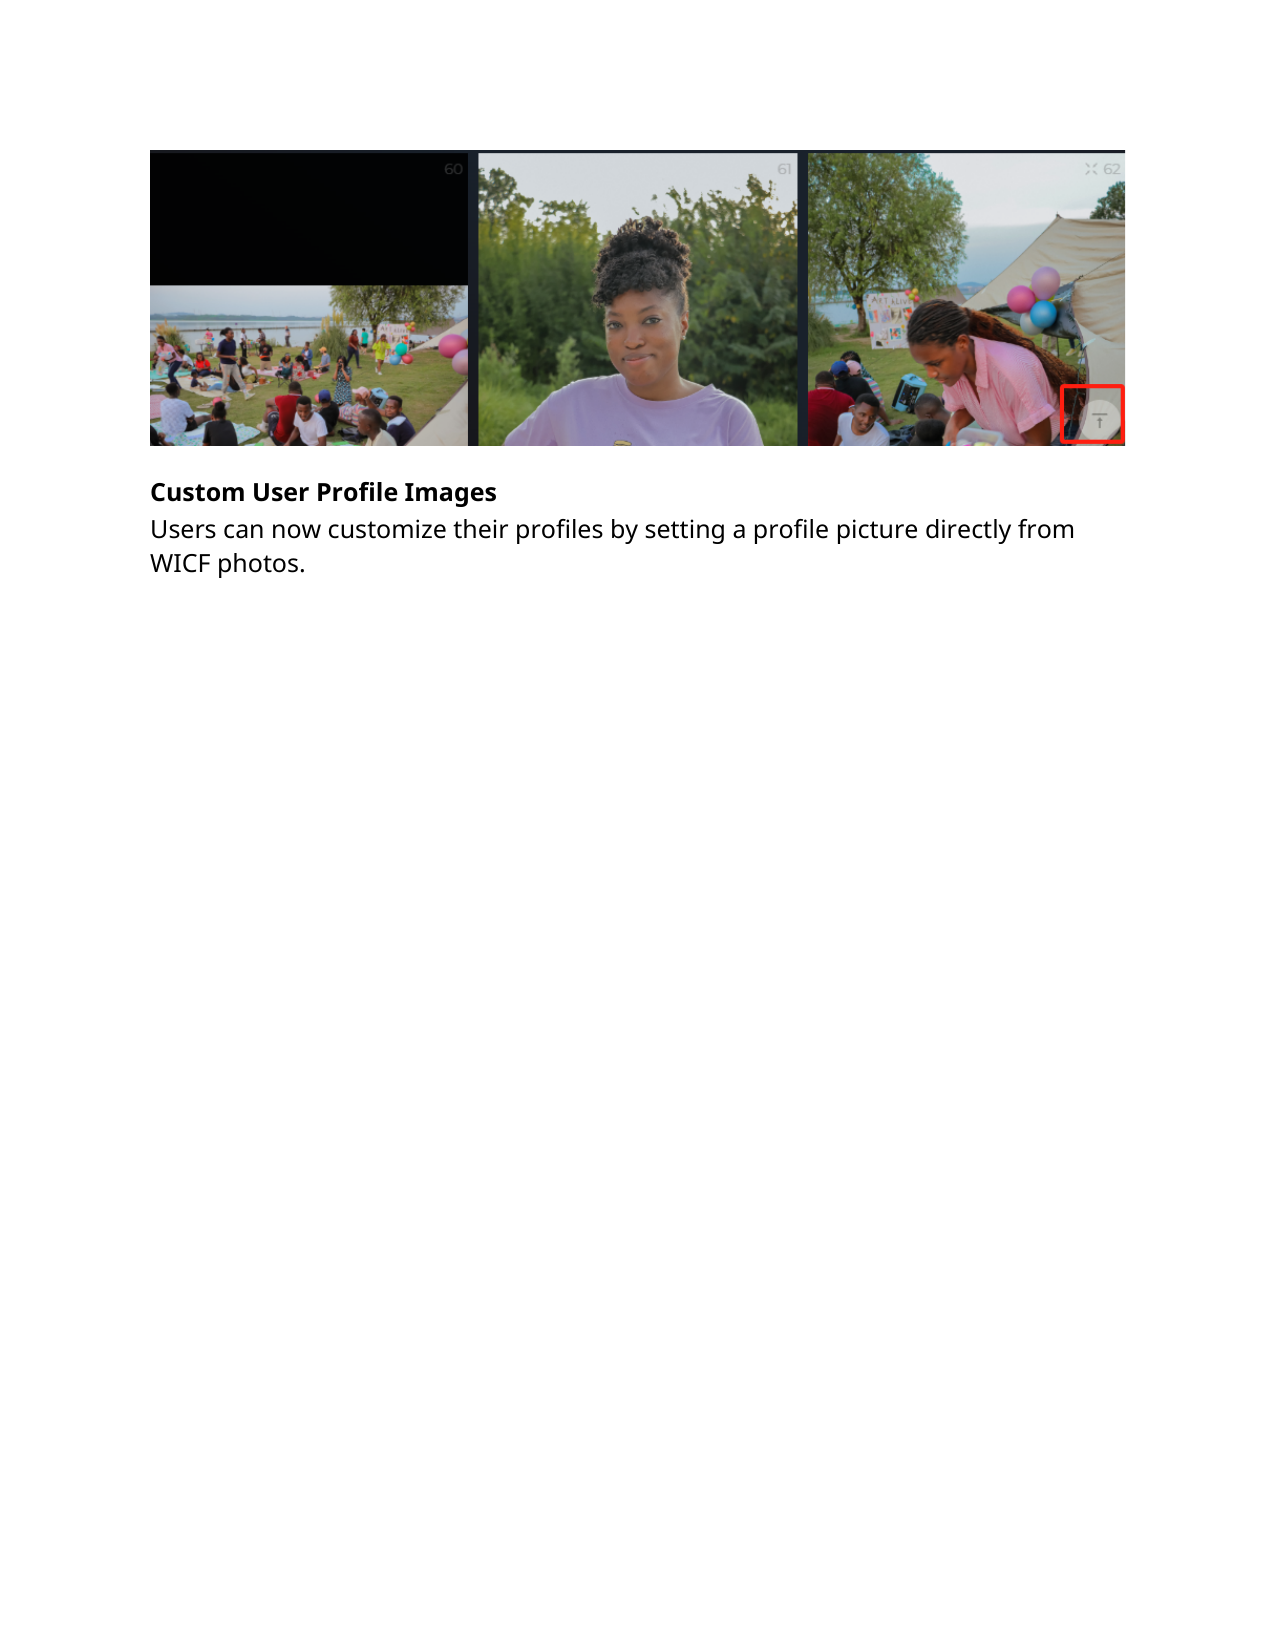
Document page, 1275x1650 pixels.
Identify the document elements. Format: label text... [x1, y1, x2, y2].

picture [150, 150, 1125, 446]
text Users can now customize their profiles by setting a profile picture directly from WICF photos. [150, 512, 1125, 580]
subtitle Custom User Profile Images [150, 475, 1125, 509]
